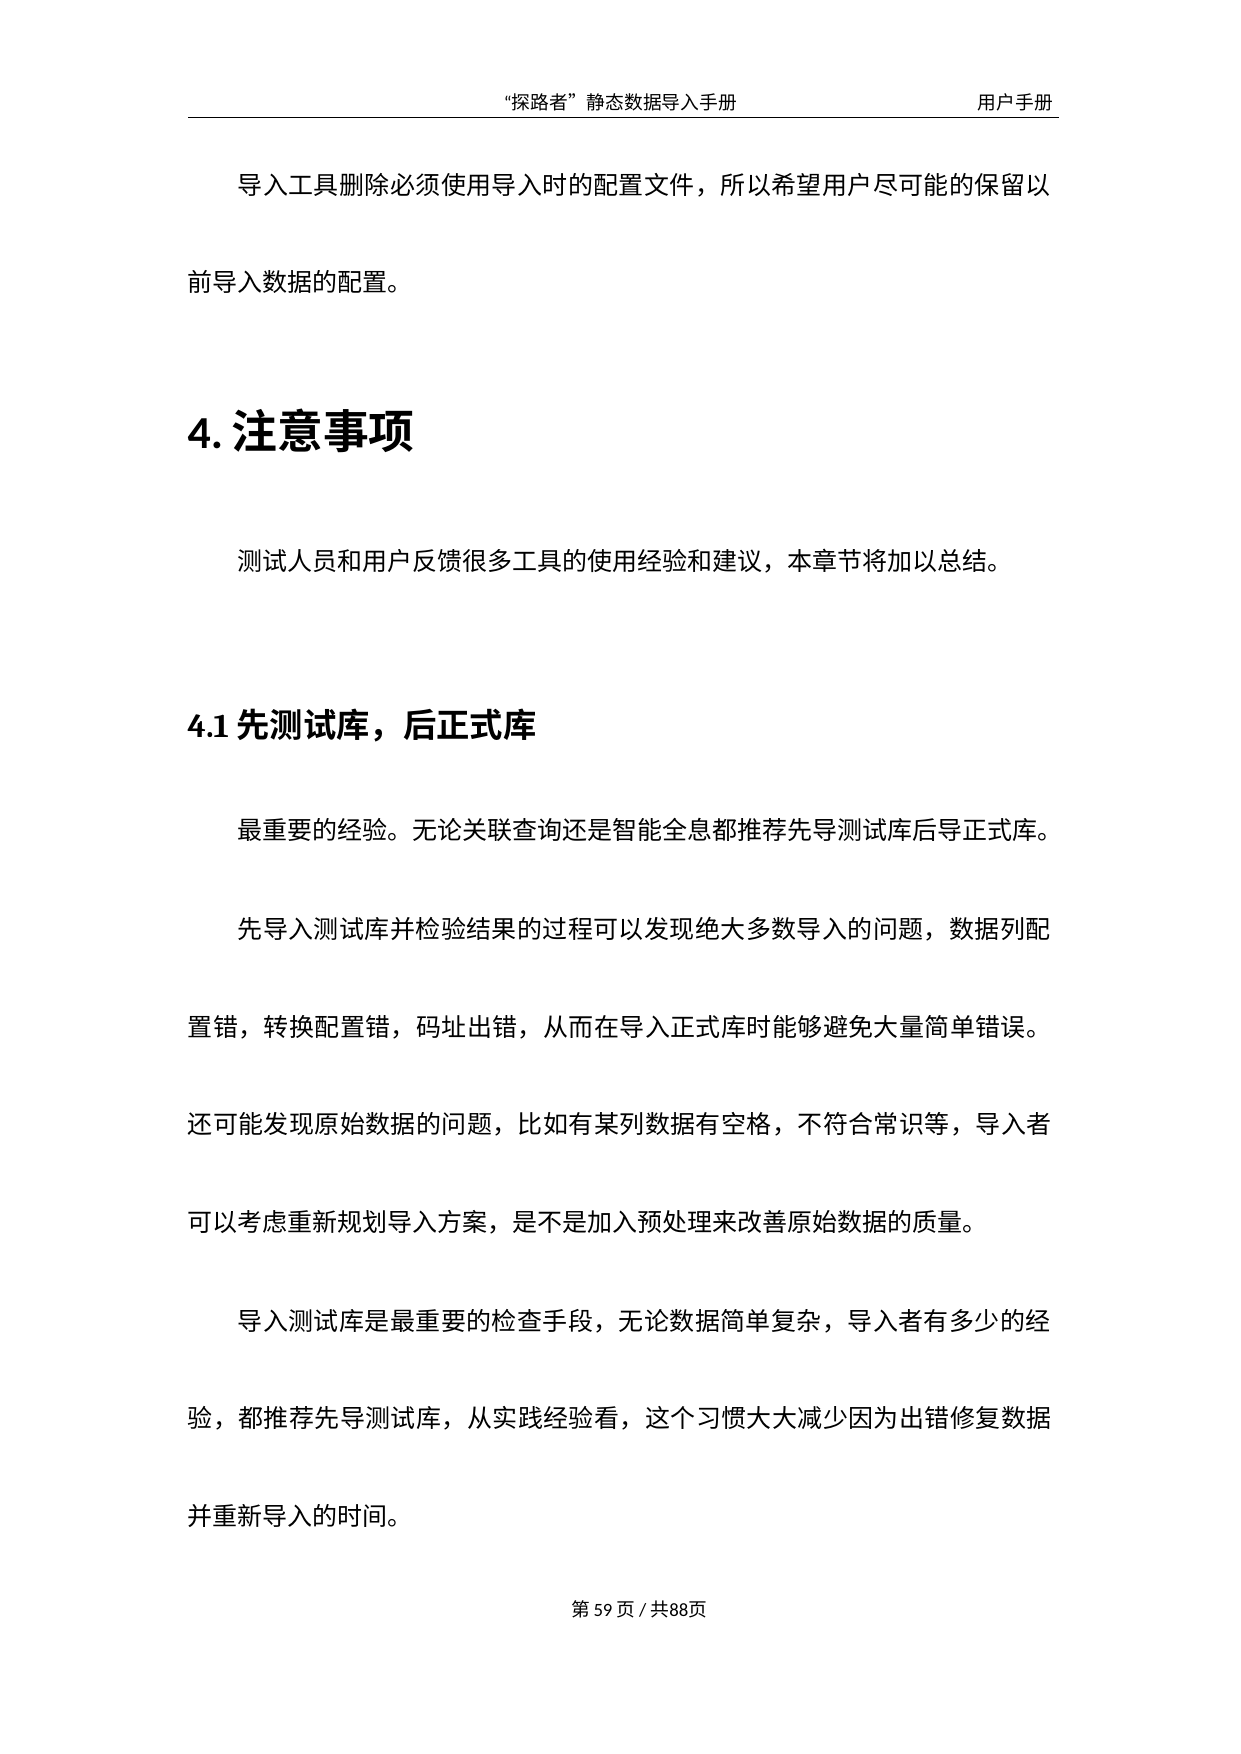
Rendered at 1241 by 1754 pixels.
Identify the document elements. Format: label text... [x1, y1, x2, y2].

subtitle 注意事项 [187, 380, 1053, 478]
subtitle 先测试库，后正式库 [187, 691, 1053, 756]
text 先导入测试库并检验结果的过程可以发现绝大多数导入的问题，数据列配置错，转换配置错，码址出错，从而在导入正式库时能够避免大量简单错误。还可能发现原始数据的问题，比如有某列数据有空格，不符合常识等，导入者可以考虑重新规划导入方案，是不是加入预处理来改善原始数据的质量。 [187, 895, 1053, 1253]
text 导入测试库是最重要的检查手段，无论数据简单复杂，导入者有多少的经验，都推荐先导测试库，从实践经验看，这个习惯大大减少因为出错修复数据并重新导入的时间。 [187, 1287, 1053, 1547]
text 导入工具删除必须使用导入时的配置文件，所以希望用户尽可能的保留以前导入数据的配置。 [187, 151, 1053, 313]
text 测试人员和用户反馈很多工具的使用经验和建议，本章节将加以总结。 [187, 527, 1053, 592]
text 最重要的经验。无论关联查询还是智能全息都推荐先导测试库后导正式库。 [187, 796, 1053, 861]
